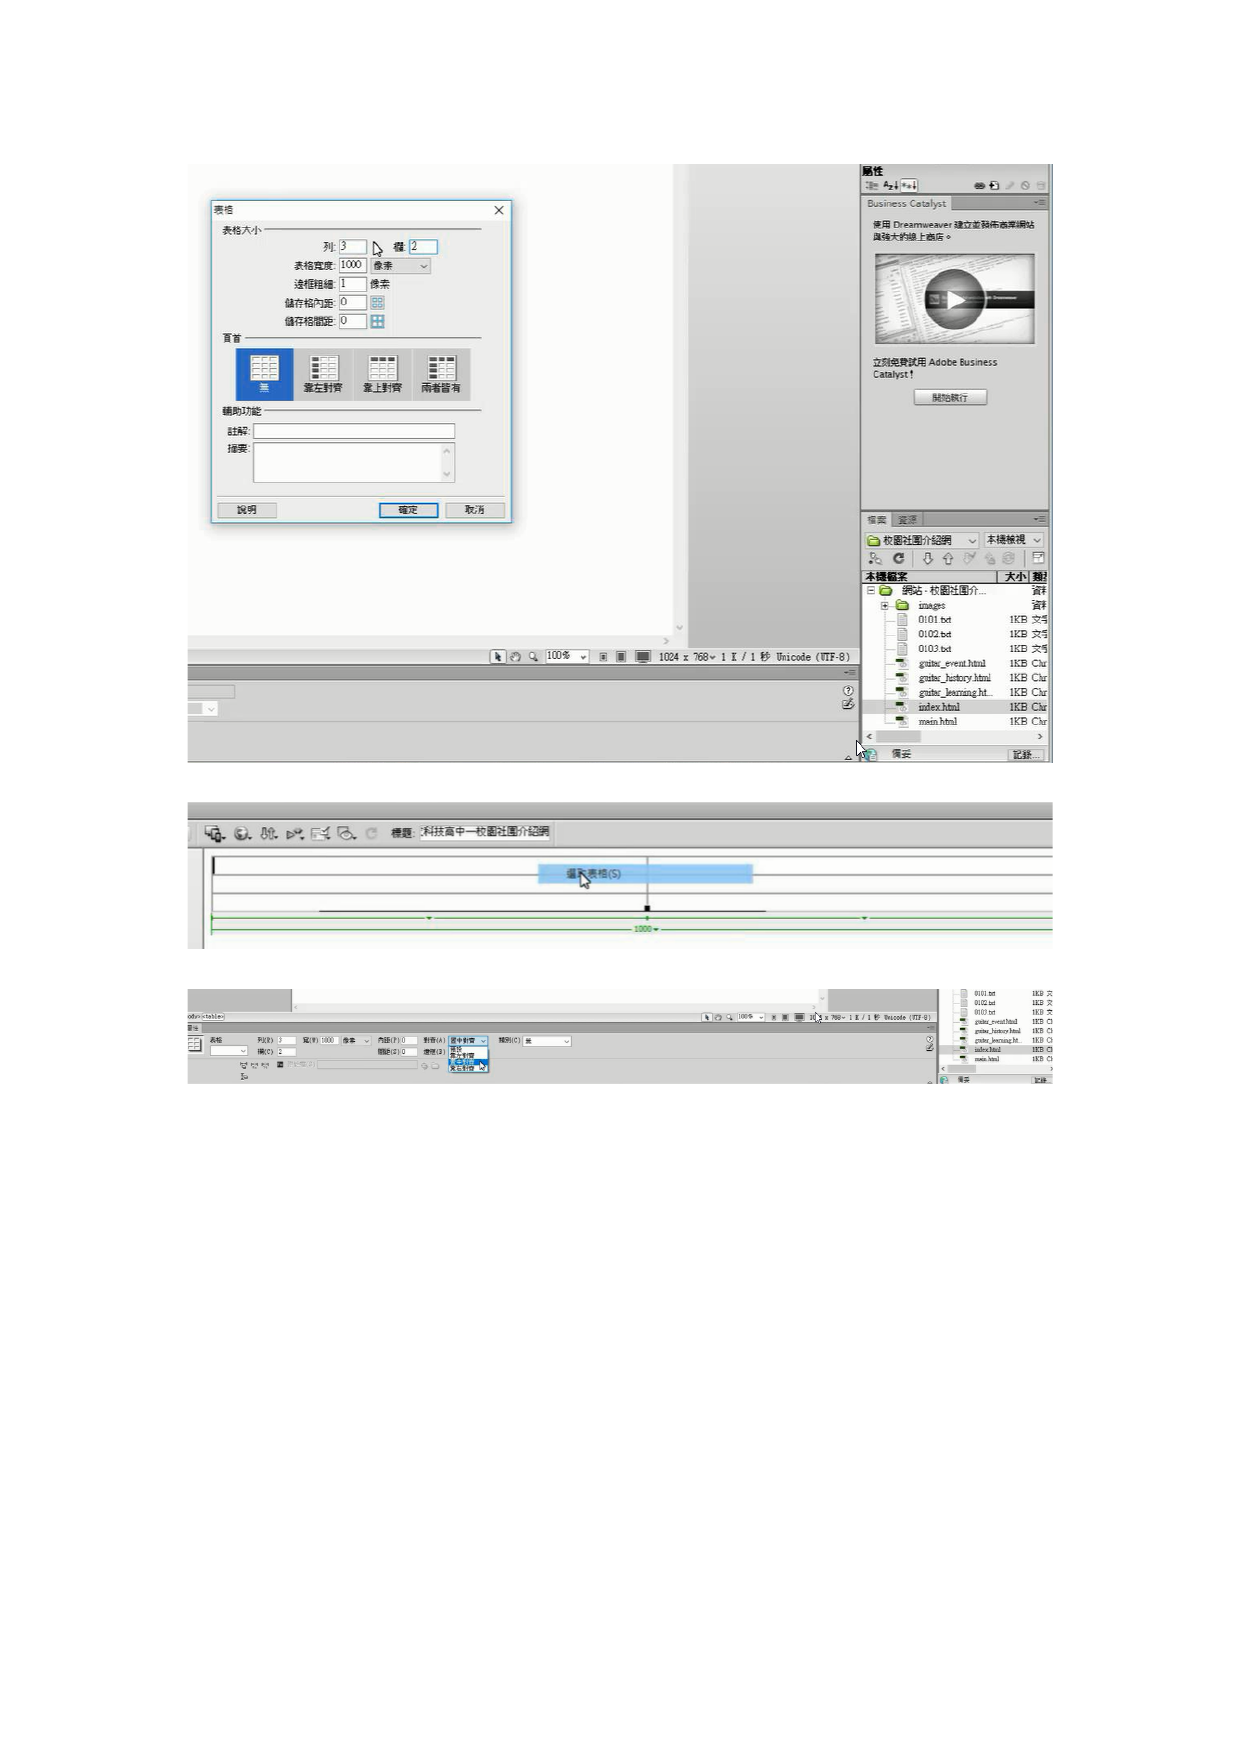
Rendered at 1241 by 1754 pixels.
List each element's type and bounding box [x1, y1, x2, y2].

picture [187, 989, 1053, 1084]
picture [187, 164, 1053, 763]
picture [187, 802, 1053, 949]
